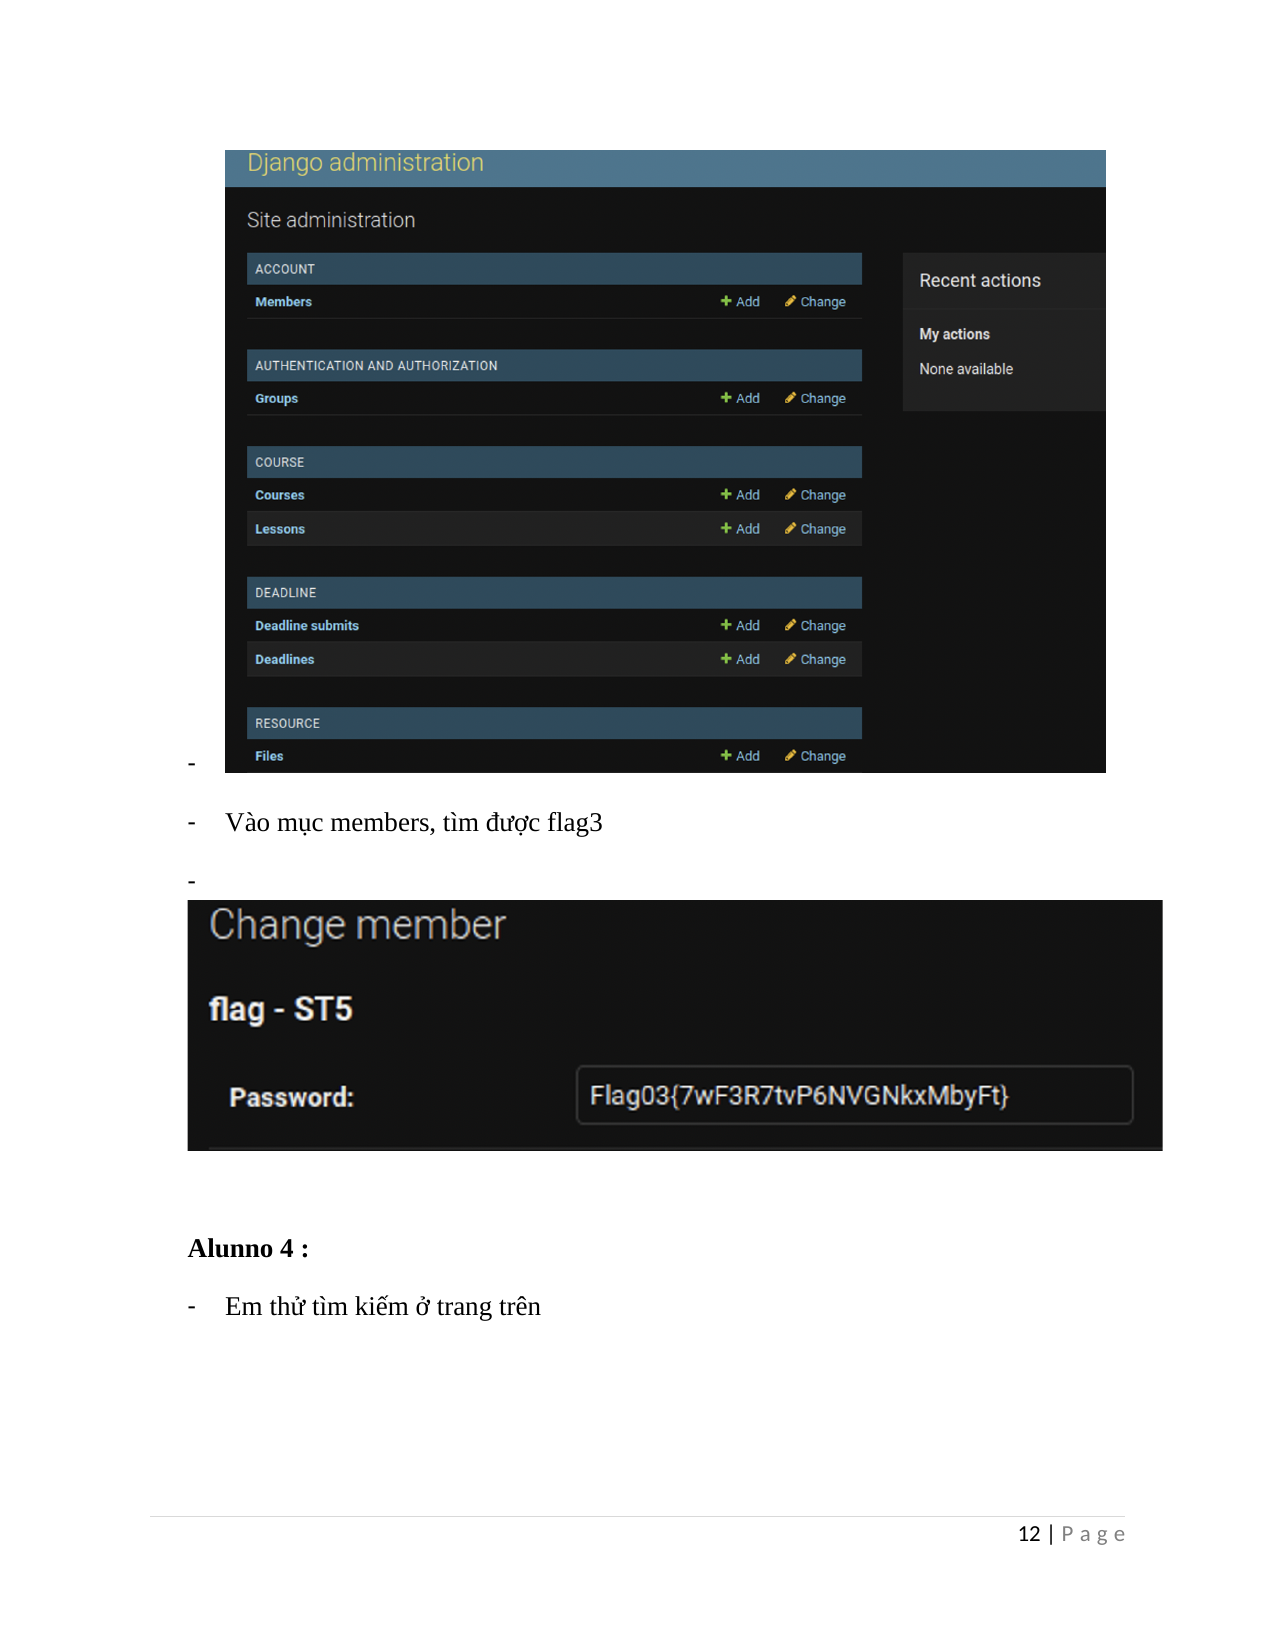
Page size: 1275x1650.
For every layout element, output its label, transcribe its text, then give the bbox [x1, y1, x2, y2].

list Em thử tìm kiếm ở trang trên [187, 1289, 1125, 1322]
picture [225, 150, 1106, 773]
text Alunno 4 : [187, 1232, 1125, 1264]
list Vào mục members, tìm được flag3 [187, 805, 1125, 838]
picture [187, 900, 1163, 1151]
